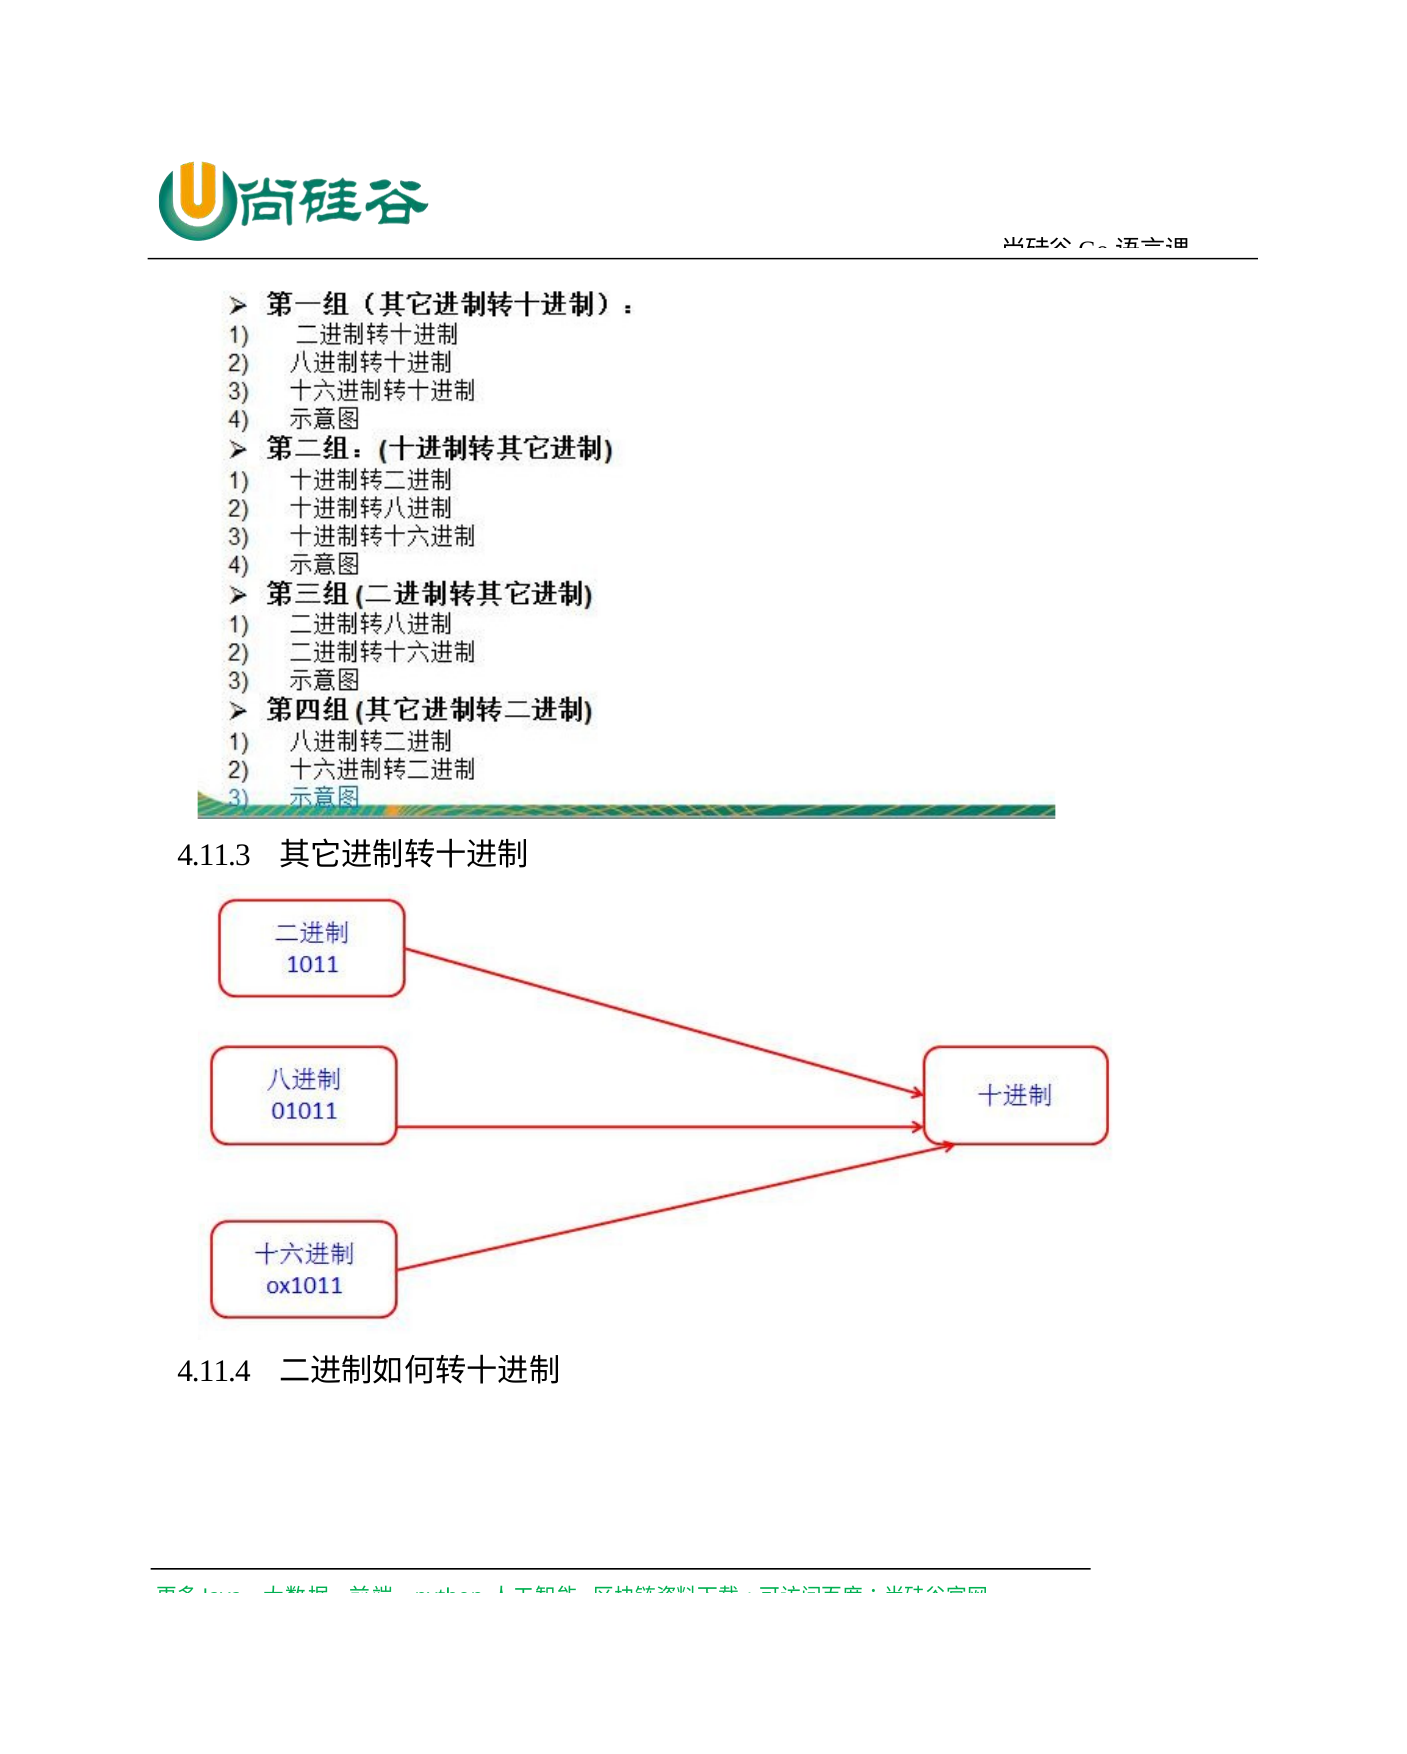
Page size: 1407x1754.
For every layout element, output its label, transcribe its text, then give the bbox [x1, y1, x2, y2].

picture [197, 884, 1113, 1340]
picture [158, 161, 429, 241]
subtitle 其它进制转十进制 [177, 831, 1319, 874]
picture [197, 290, 1056, 819]
